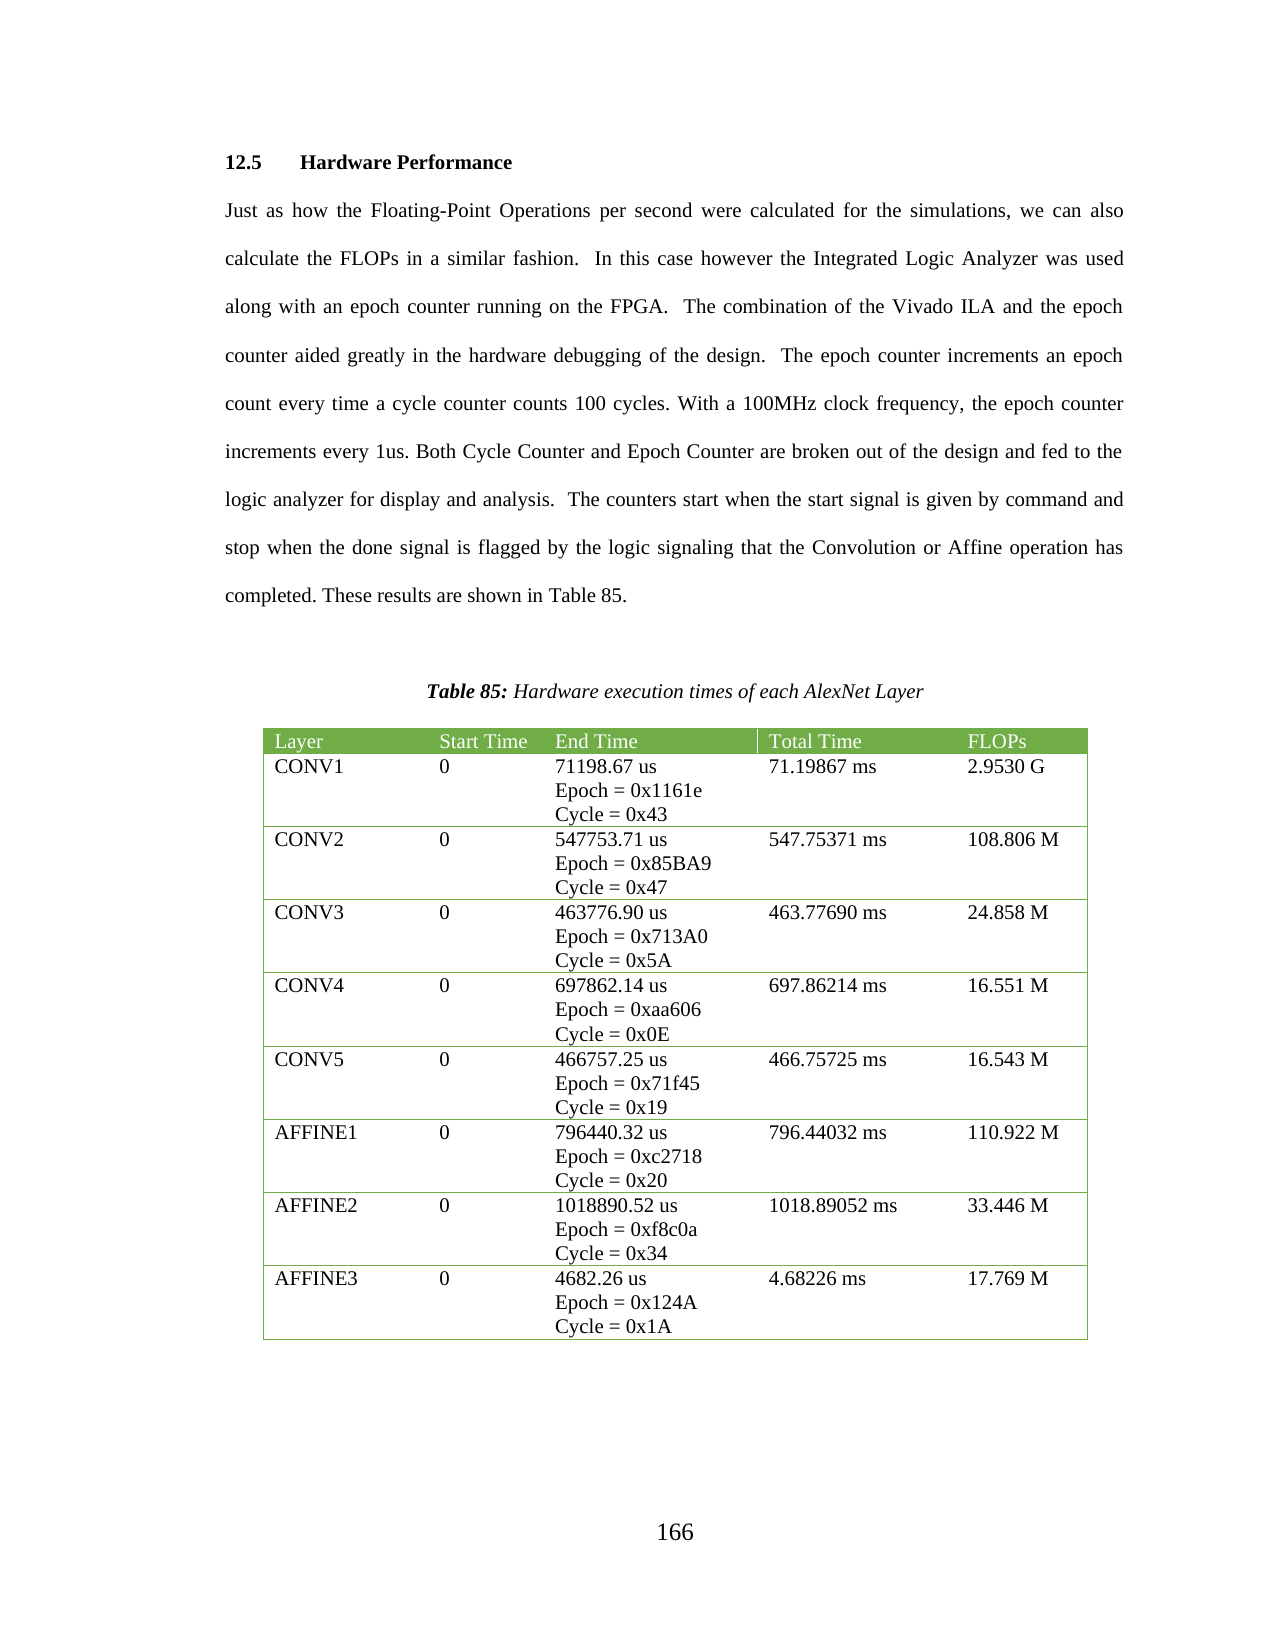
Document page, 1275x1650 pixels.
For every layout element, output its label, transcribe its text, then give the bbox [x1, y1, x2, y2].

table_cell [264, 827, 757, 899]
text Table 85: Hardware execution times of each AlexNet Layer [225, 679, 1125, 703]
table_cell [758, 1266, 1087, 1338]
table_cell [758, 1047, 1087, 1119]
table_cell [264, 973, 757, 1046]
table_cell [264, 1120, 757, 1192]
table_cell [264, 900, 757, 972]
text Just as how the Floating-Point Operations per second were calculated for the simulations, we can also calculate the FLOPs in a similar fashion. In this case however the Integrated Logic Analyzer was used along with an epoch counter running on the FPGA. The combination of the Vivado ILA and the epoch counter aided greatly in the hardware debugging of the design. The epoch counter increments an epoch count every time a cycle counter counts 100 cycles. With a 100MHz clock frequency, the epoch counter increments every 1us. Both Cycle Counter and Epoch Counter are broken out of the design and fed to the logic analyzer for display and analysis. The counters start when the start signal is given by command and stop when the done signal is flagged by the logic signaling that the Convolution or Affine operation has completed. These results are shown in Table 85. [225, 198, 1125, 607]
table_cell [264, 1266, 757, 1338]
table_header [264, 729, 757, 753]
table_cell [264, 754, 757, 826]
list Hardware Performance [225, 150, 1125, 174]
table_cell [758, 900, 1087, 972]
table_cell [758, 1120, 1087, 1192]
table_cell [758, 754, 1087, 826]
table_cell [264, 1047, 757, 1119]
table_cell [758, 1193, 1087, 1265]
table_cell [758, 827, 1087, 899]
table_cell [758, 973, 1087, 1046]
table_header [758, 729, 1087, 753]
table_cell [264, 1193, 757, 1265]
